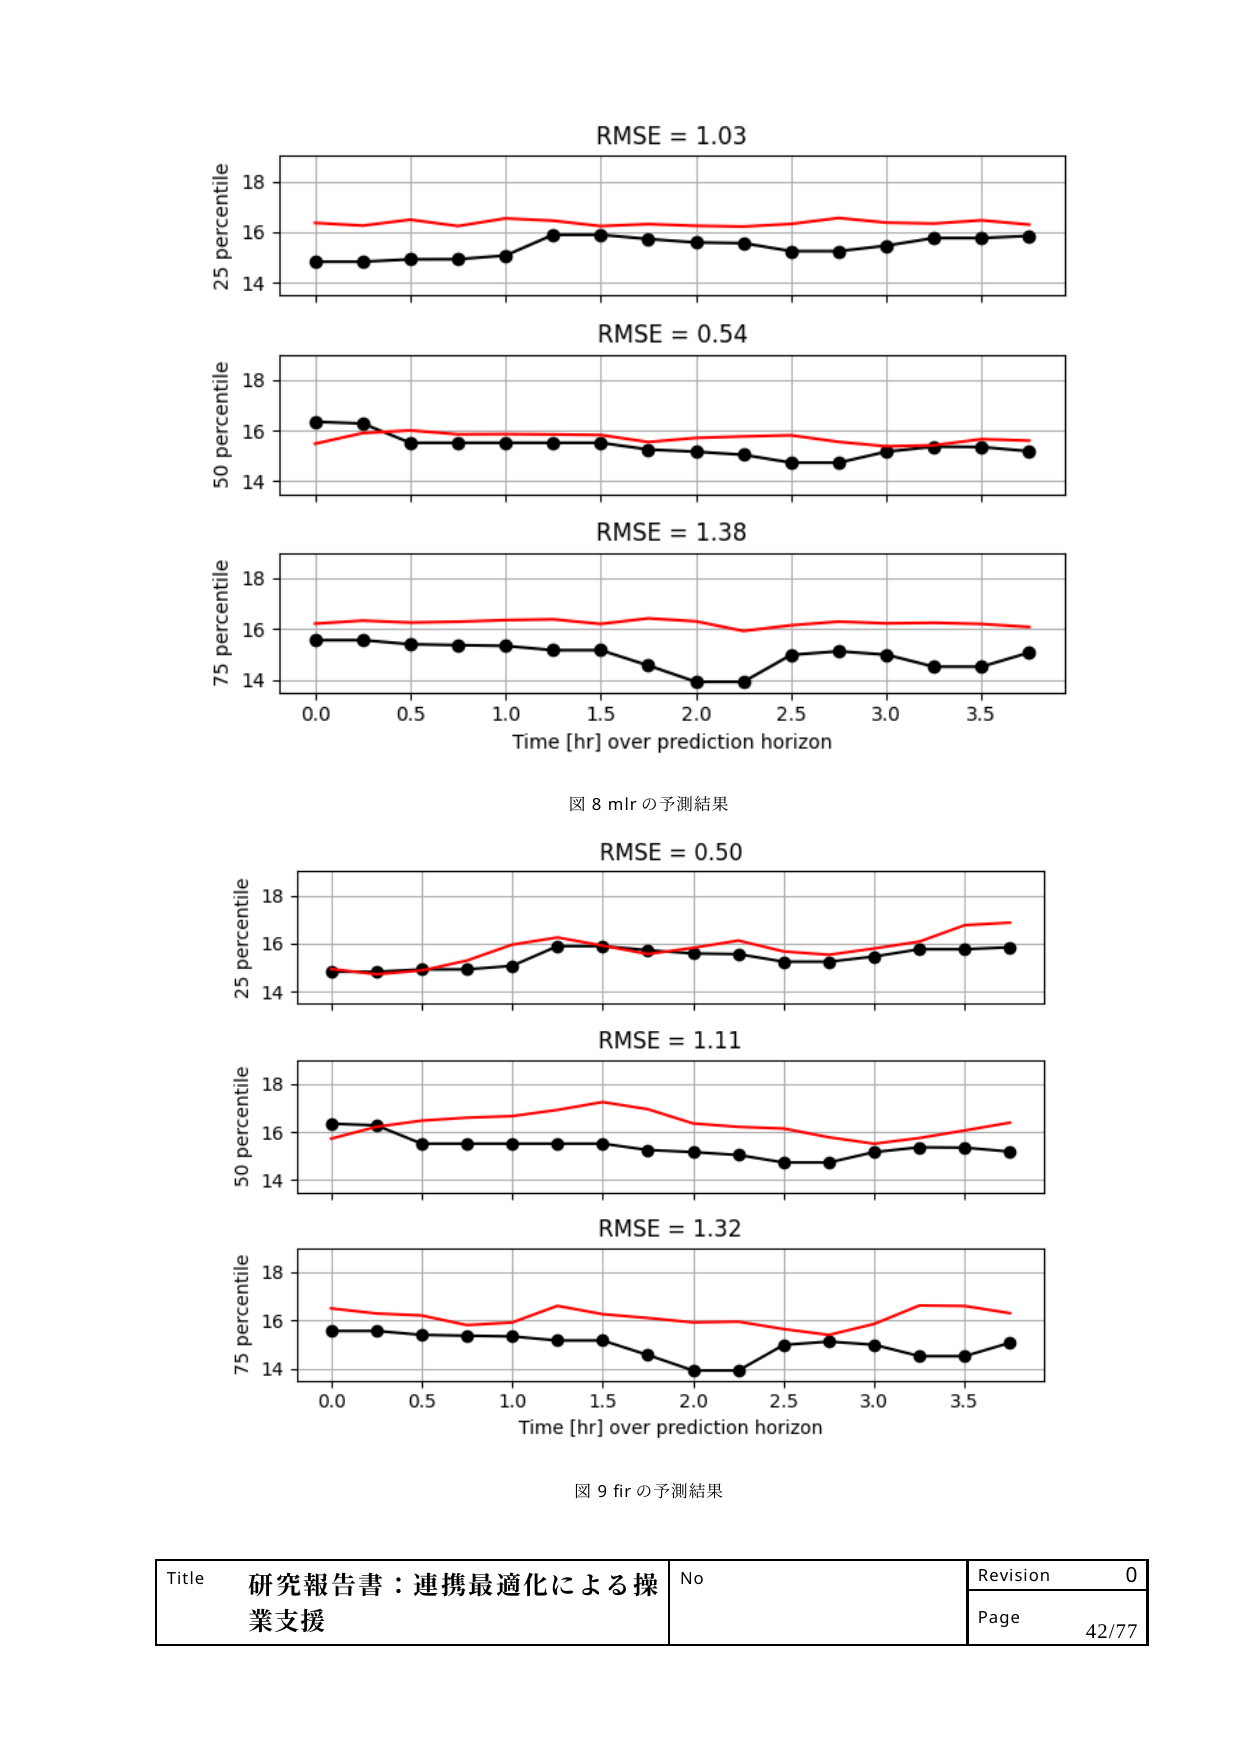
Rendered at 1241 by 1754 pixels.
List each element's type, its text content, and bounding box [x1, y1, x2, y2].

text 図 8 mlrの予測結果 [171, 778, 1126, 815]
picture [215, 822, 1064, 1458]
text 図 9 firの予測結果 [171, 1464, 1126, 1502]
picture [193, 104, 1086, 774]
